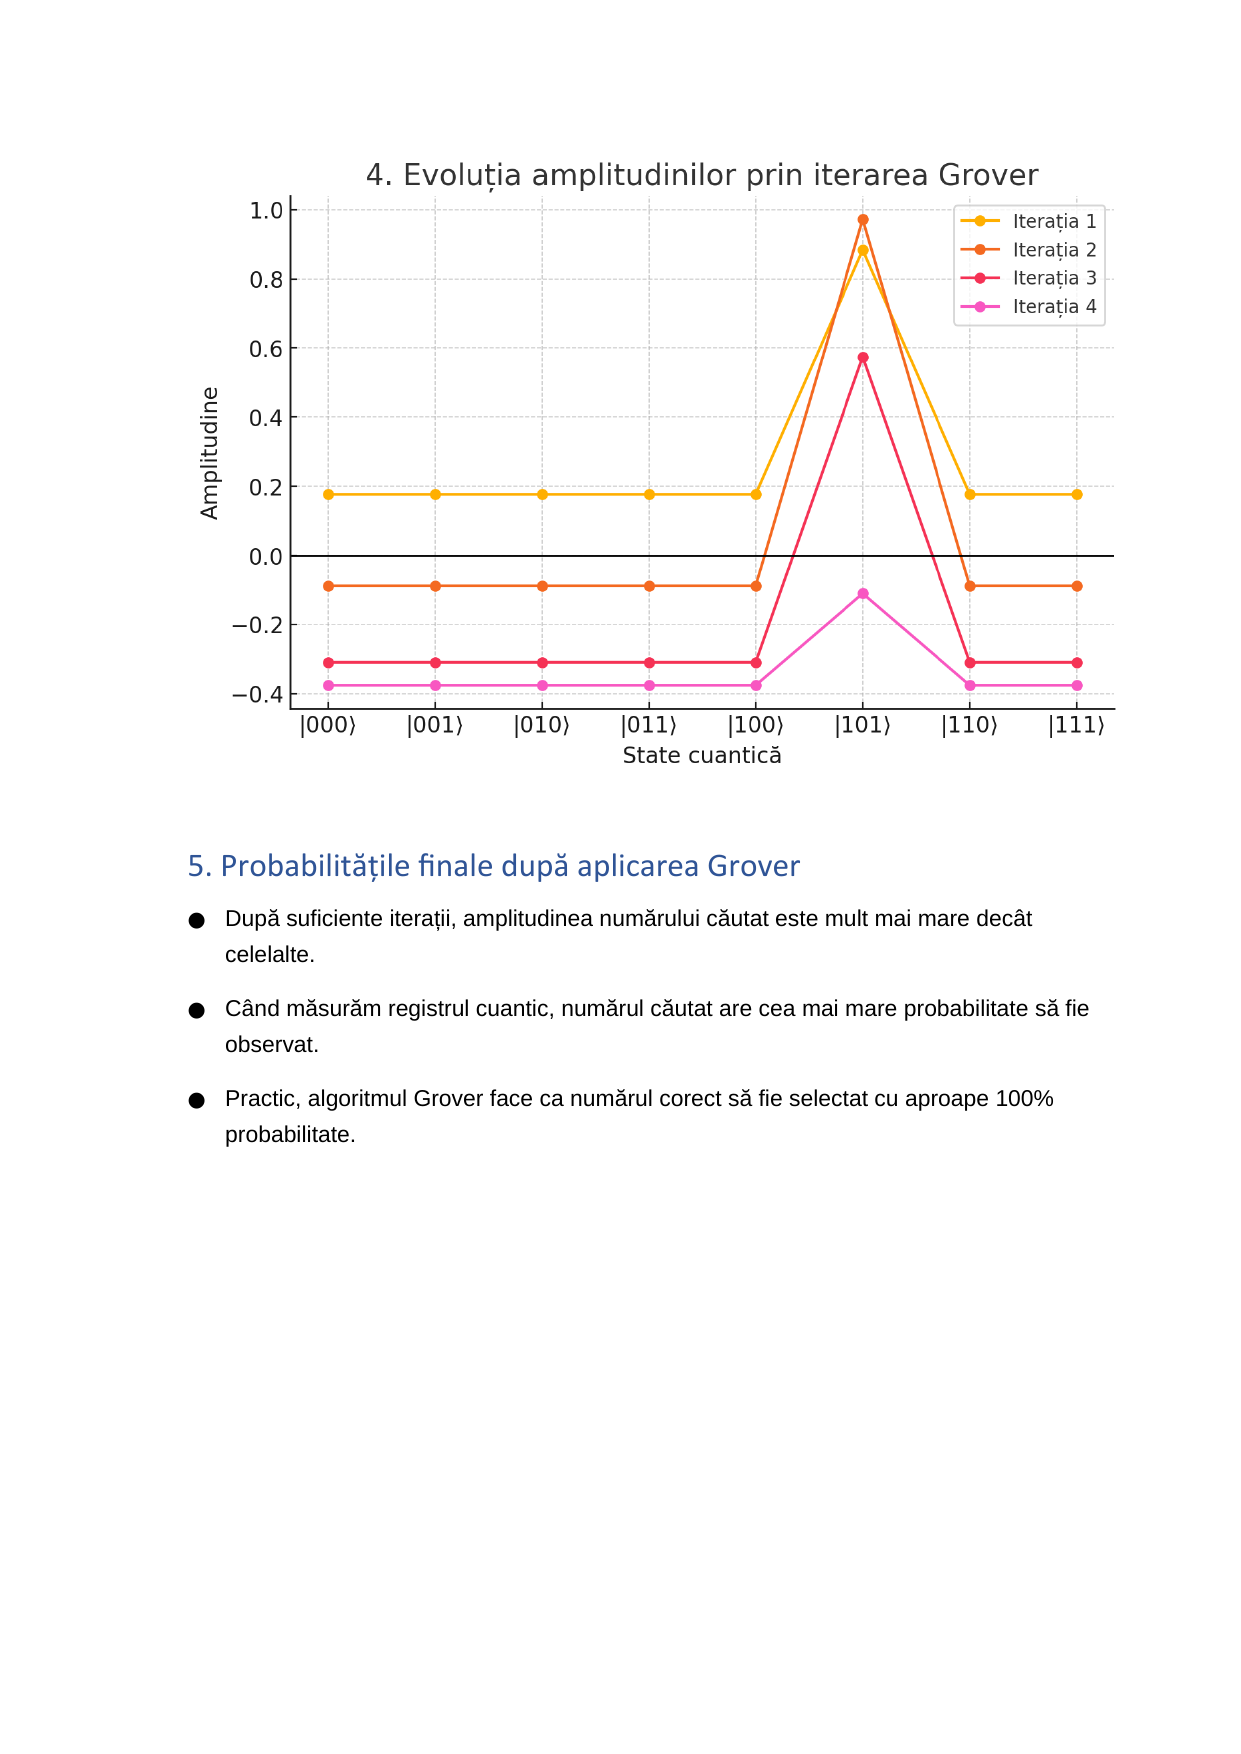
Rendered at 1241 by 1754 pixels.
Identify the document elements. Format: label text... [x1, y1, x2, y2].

picture [187, 150, 1127, 780]
list Când măsurăm registrul cuantic, numărul căutat are cea mai mare probabilitate să fie observat. [187, 986, 1090, 1057]
list După suficiente iterații, amplitudinea numărului căutat este mult mai mare decât celelalte. [187, 896, 1090, 967]
subtitle 5. Probabilitățile finale după aplicarea Grover [187, 844, 1090, 884]
list Practic, algoritmul Grover face ca numărul corect să fie selectat cu aproape 100% probabilitate. [187, 1076, 1090, 1147]
